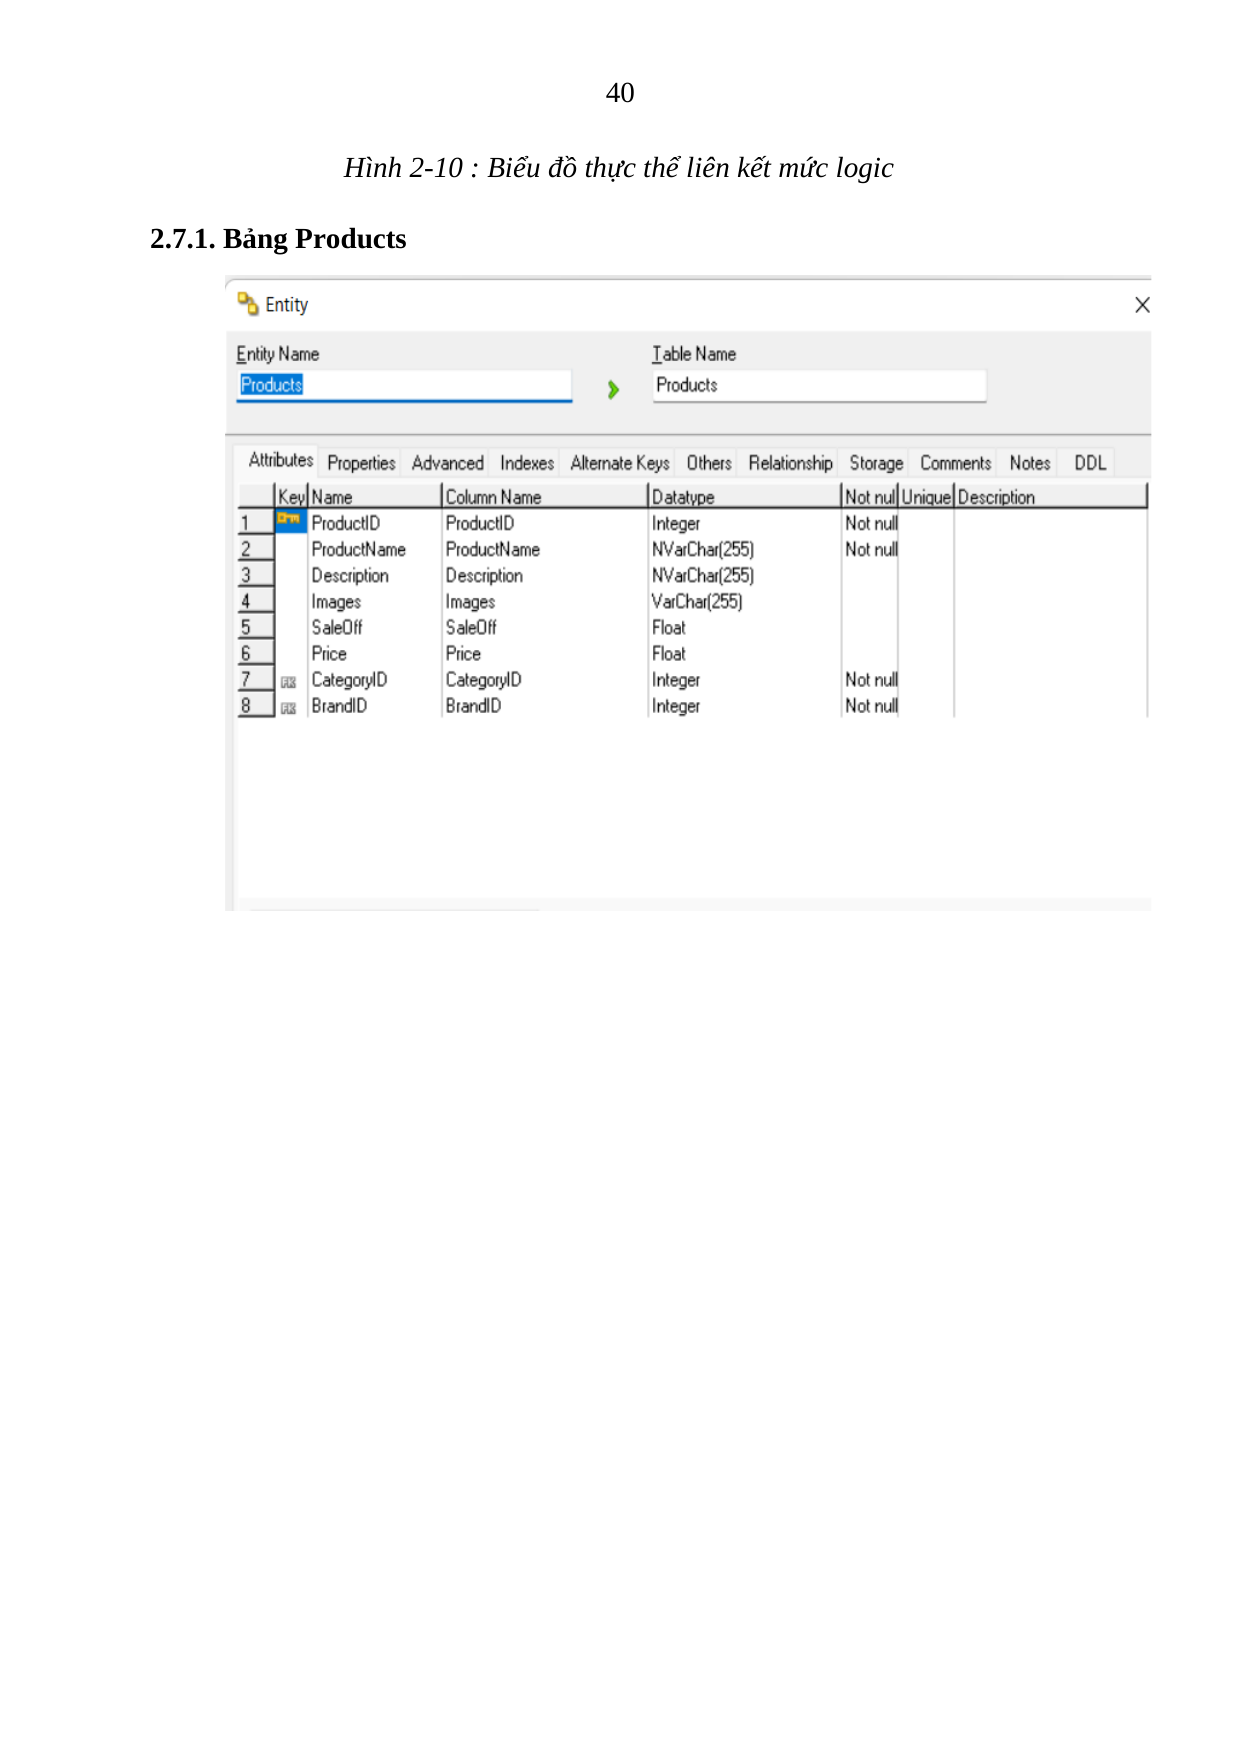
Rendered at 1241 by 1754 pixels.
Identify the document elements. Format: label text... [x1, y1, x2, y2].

picture [225, 275, 1152, 911]
subtitle Hình 2-10 : Biểu đồ thực thể liên kết mức logic [150, 150, 1090, 183]
subtitle 2.7.1. Bảng Products [150, 221, 1090, 254]
